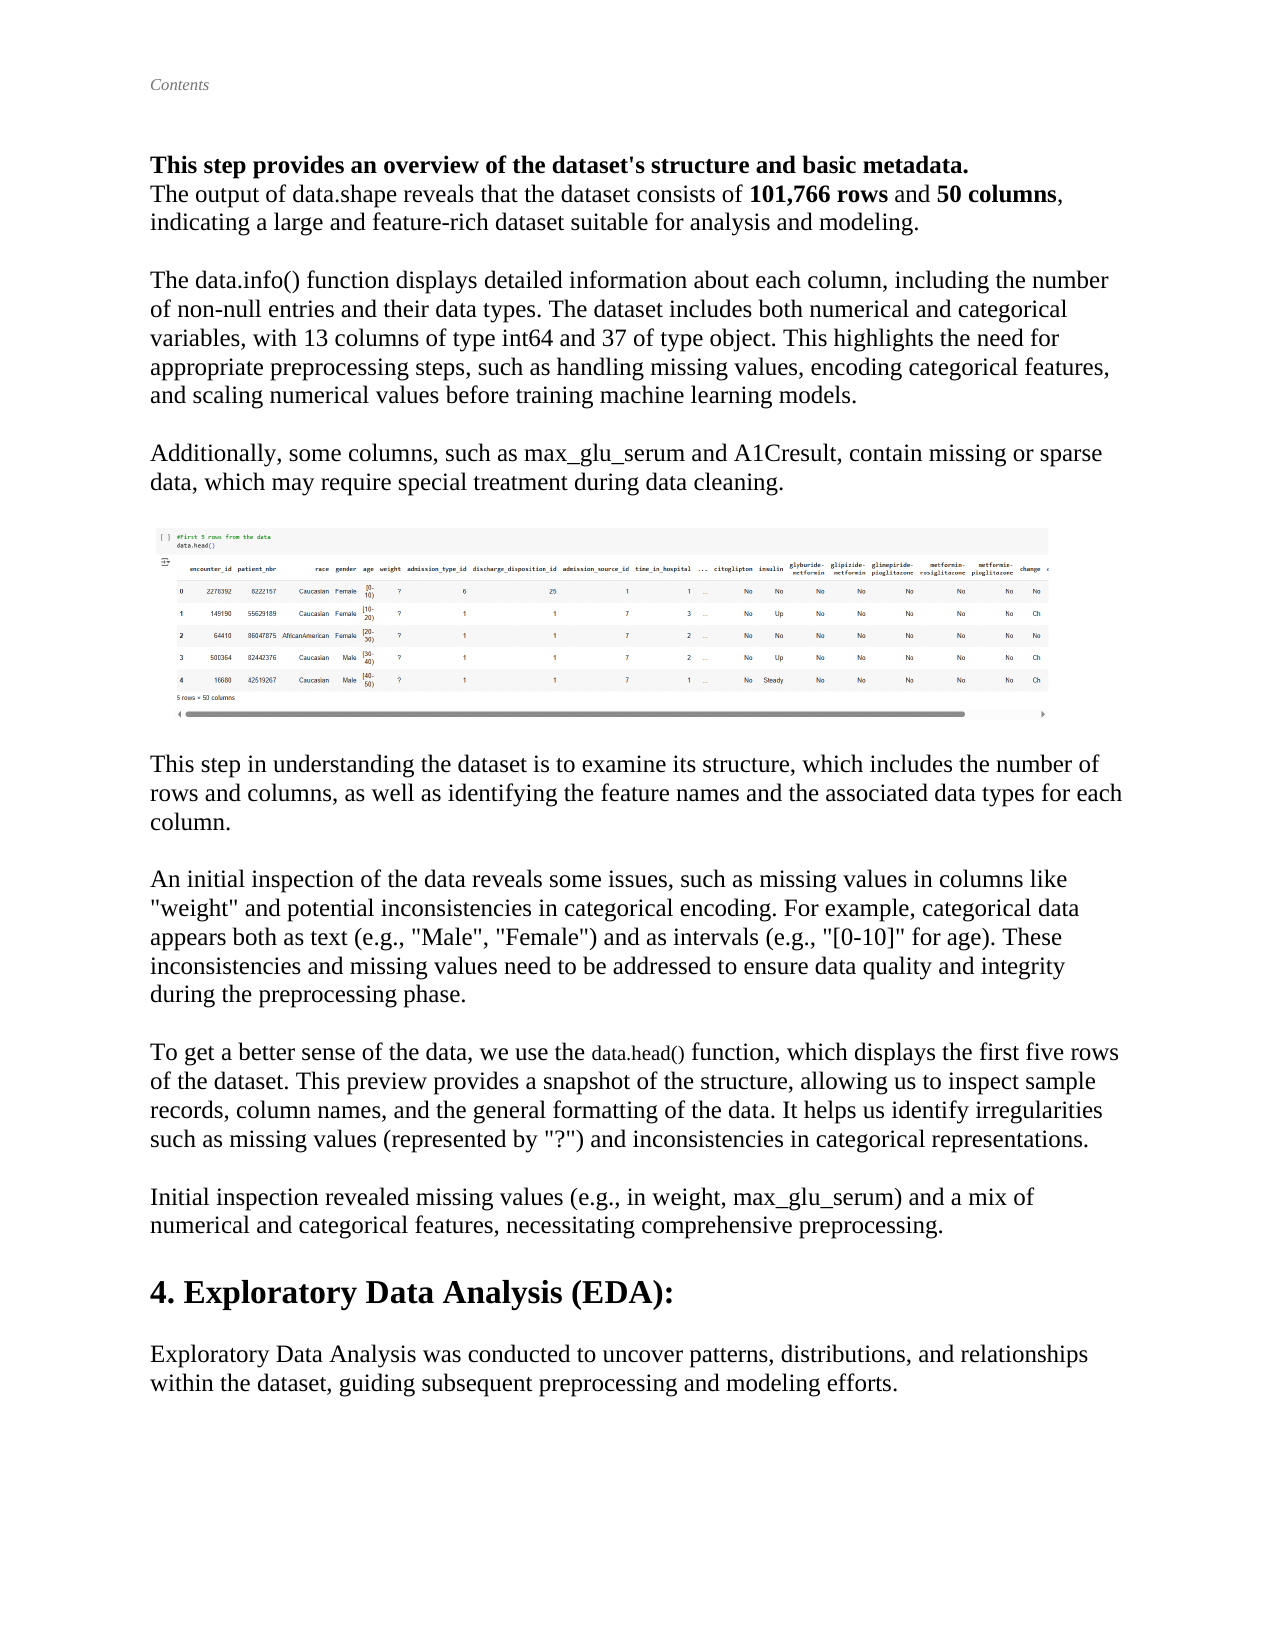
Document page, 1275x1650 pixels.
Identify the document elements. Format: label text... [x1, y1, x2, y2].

text An initial inspection of the data reveals some issues, such as missing values in columns like "weight" and potential inconsistencies in categorical encoding. For example, categorical data appears both as text (e.g., "Male", "Female") and as intervals (e.g., "[0-10]" for age). These inconsistencies and missing values need to be addressed to ensure data quality and integrity during the preprocessing phase. [150, 864, 1125, 1008]
text Exploratory Data Analysis was conducted to uncover patterns, distributions, and relationships within the dataset, guiding subsequent preprocessing and modeling efforts. [150, 1339, 1125, 1397]
text This step in understanding the dataset is to examine its structure, which includes the number of rows and columns, as well as identifying the feature names and the associated data types for each column. [150, 749, 1125, 835]
text This step provides an overview of the dataset's structure and basic metadata. The output of data.shape reveals that the dataset consists of 101,766 rows and 50 columns, indicating a large and feature-rich dataset suitable for analysis and modeling. [150, 150, 1125, 236]
picture [150, 525, 1050, 720]
text Initial inspection revealed missing values (e.g., in weight, max_glu_serum) and a mix of numerical and categorical features, necessitating comprehensive preprocessing. [150, 1182, 1125, 1239]
subtitle 4. Exploratory Data Analysis (EDA): [150, 1272, 1125, 1310]
text The data.info() function displays detailed information about each column, including the number of non-null entries and their data types. The dataset includes both numerical and categorical variables, with 13 columns of type int64 and 37 of type object. This highlights the need for appropriate preprocessing steps, such as handling missing values, encoding categorical features, and scaling numerical values before training machine learning models. [150, 265, 1125, 409]
text To get a better sense of the data, we use the data.head() function, which displays the first five rows of the dataset. This preview provides a snapshot of the structure, allowing us to inspect sample records, column names, and the general formatting of the data. It helps us identify irregularities such as missing values (represented by "?") and inconsistencies in categorical representations. [150, 1037, 1125, 1152]
text Additionally, some columns, such as max_glu_serum and A1Cresult, contain missing or sparse data, which may require special treatment during data cleaning. [150, 438, 1125, 496]
